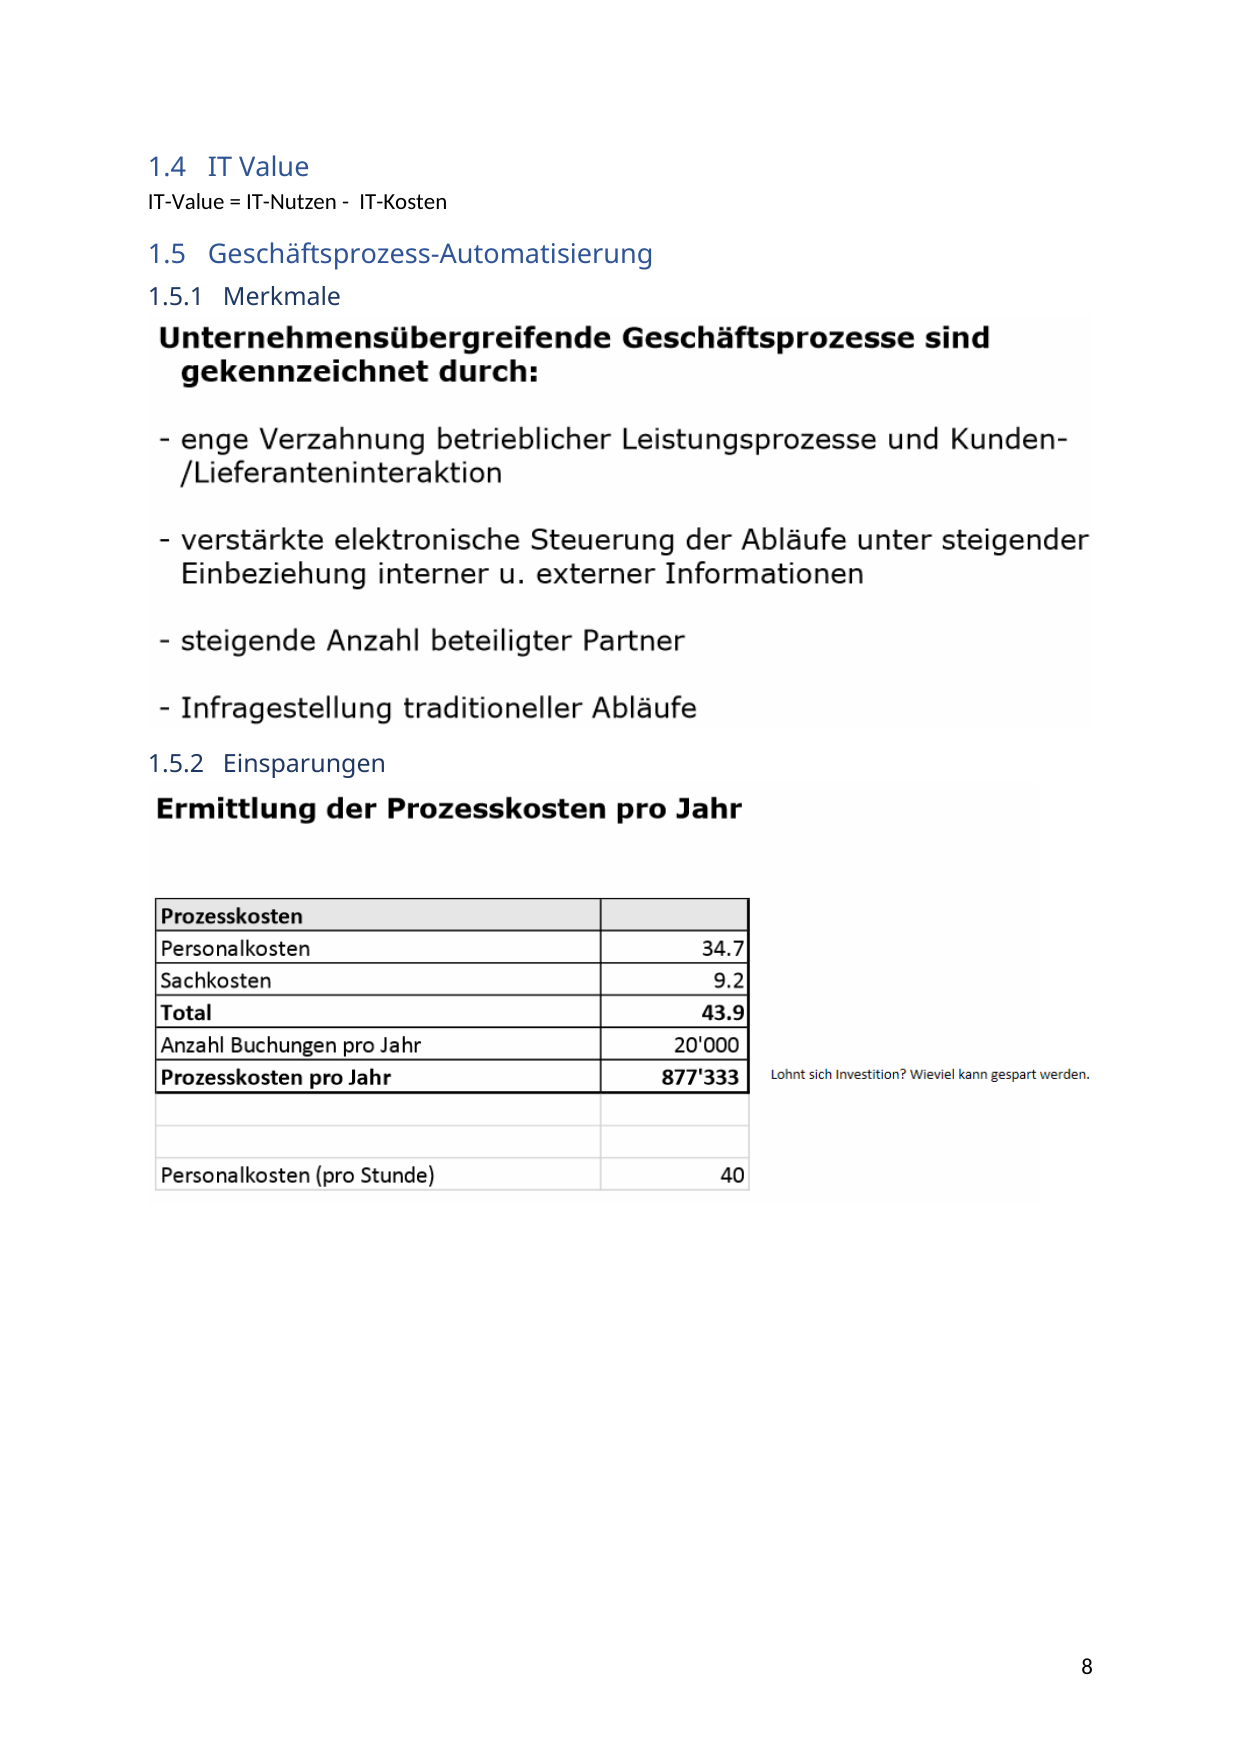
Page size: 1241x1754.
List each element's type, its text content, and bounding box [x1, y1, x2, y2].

subtitle Einsparungen [148, 745, 1093, 779]
picture [147, 315, 1093, 727]
text IT-Value = IT-Nutzen - IT-Kosten [148, 187, 1093, 215]
subtitle IT Value [148, 148, 1093, 184]
subtitle Geschäftsprozess-Automatisierung [148, 234, 1093, 271]
picture [147, 782, 1093, 1205]
subtitle Merkmale [148, 278, 1093, 312]
